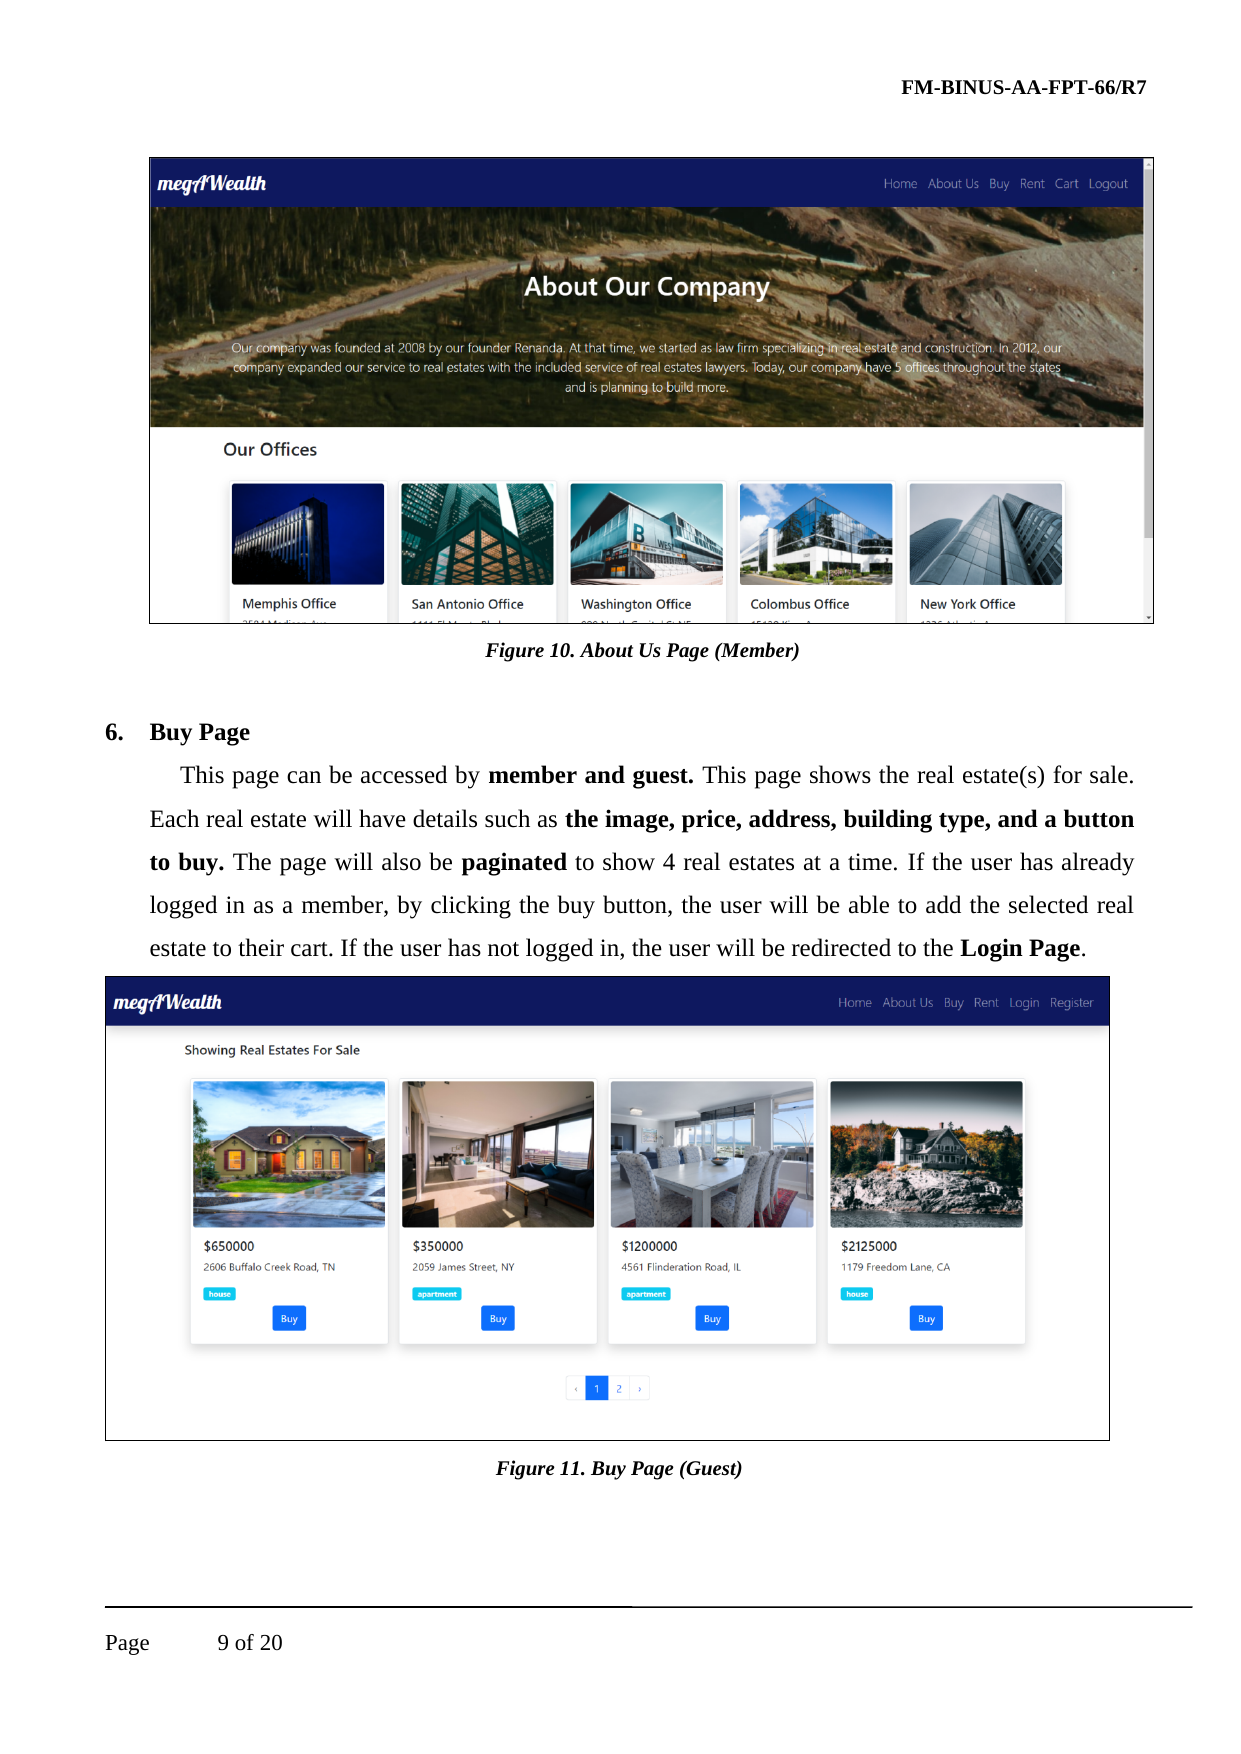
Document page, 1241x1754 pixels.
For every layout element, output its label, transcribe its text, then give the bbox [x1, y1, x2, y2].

text Figure 11. Buy Page (Guest) [105, 1456, 1135, 1480]
text Figure 10. About Us Page (Member) [152, 638, 1135, 662]
picture [106, 977, 1109, 1440]
list Buy Page [105, 717, 1135, 746]
text This page can be accessed by member and guest. This page shows the real estate(s) for sale. Each real estate will have details such as the image, price, address, building type, and a button to buy. The page will also be paginated to show 4 real estates at a time. If the user has already logged in as a member, by clicking the buy button, the user will be able to add the selected real estate to their cart. If the user has not logged in, the user will be redirected to the Login Page. [149, 761, 1135, 962]
picture [150, 158, 1153, 623]
